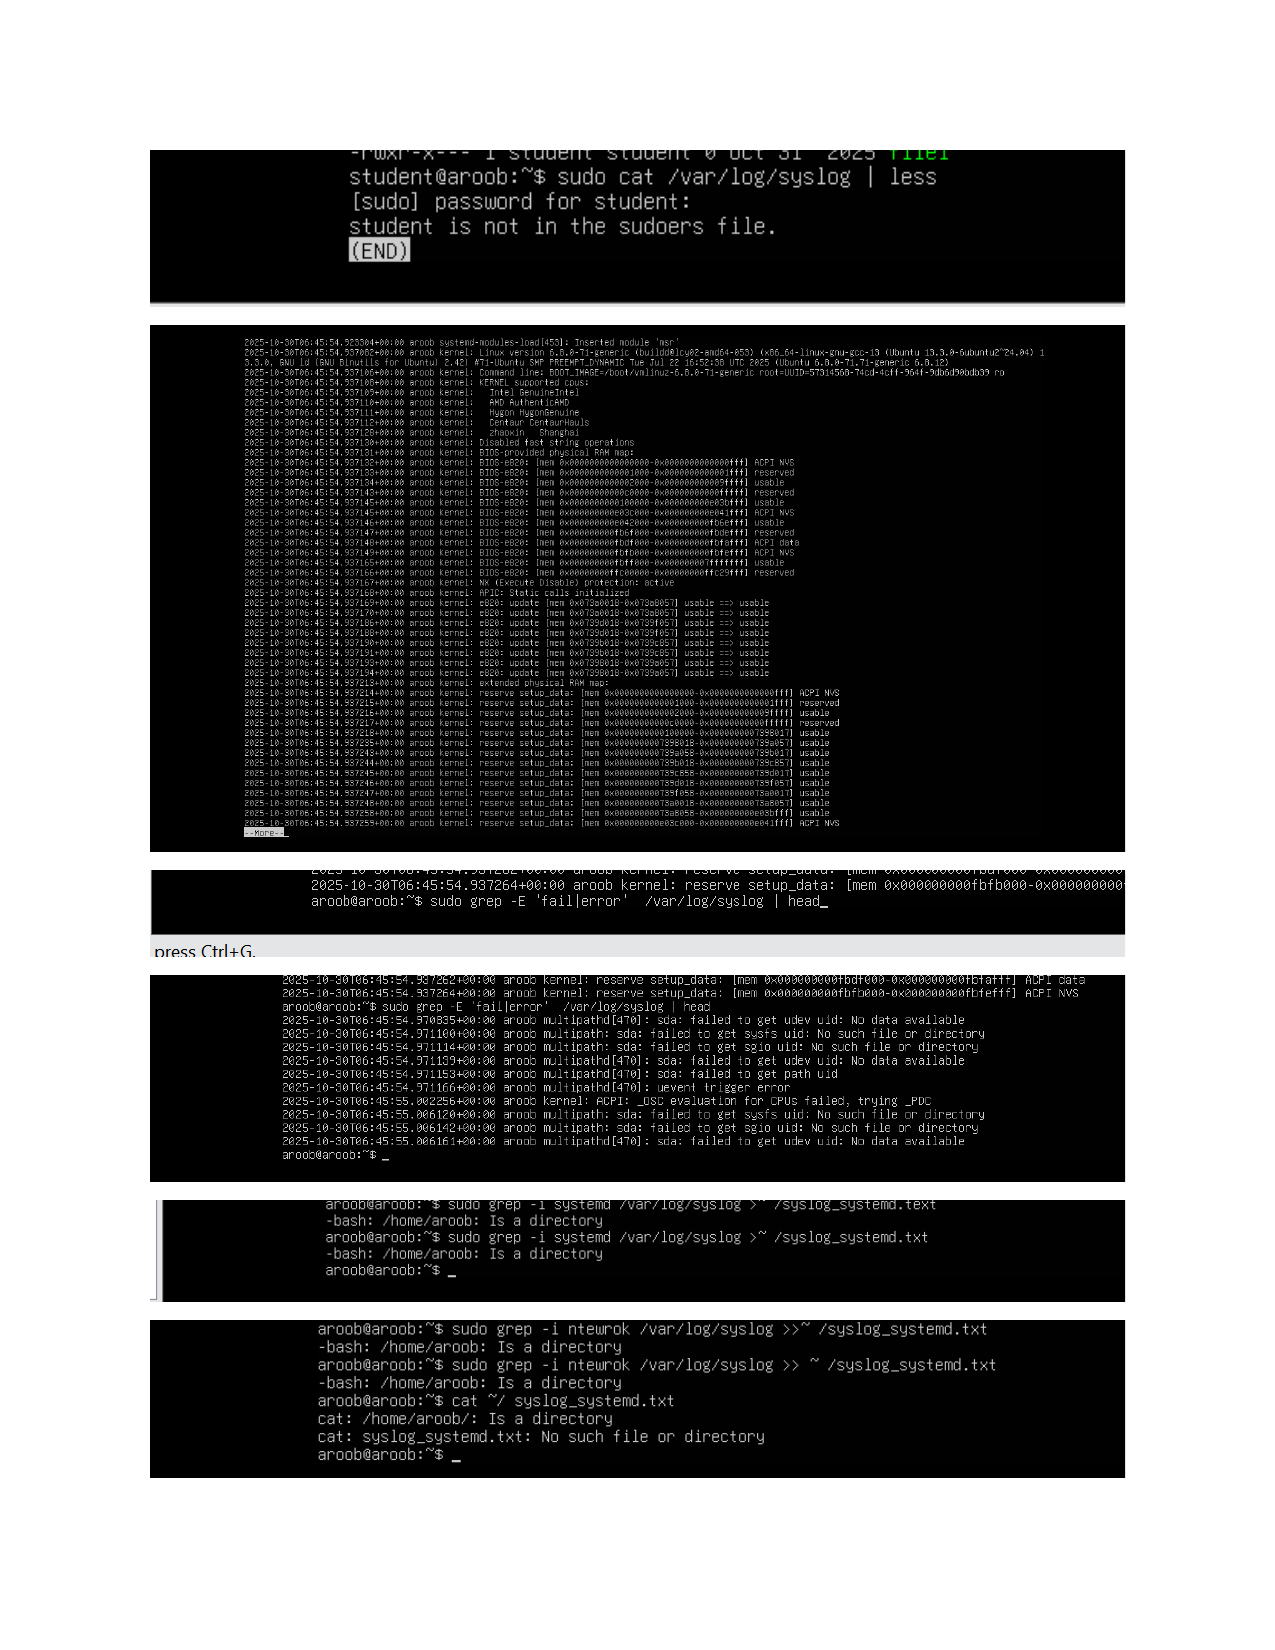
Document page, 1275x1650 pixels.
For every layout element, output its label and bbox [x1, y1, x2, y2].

picture [150, 325, 1125, 852]
picture [150, 975, 1125, 1182]
picture [150, 150, 1125, 307]
picture [150, 870, 1125, 957]
picture [150, 1200, 1125, 1302]
picture [150, 1320, 1125, 1478]
